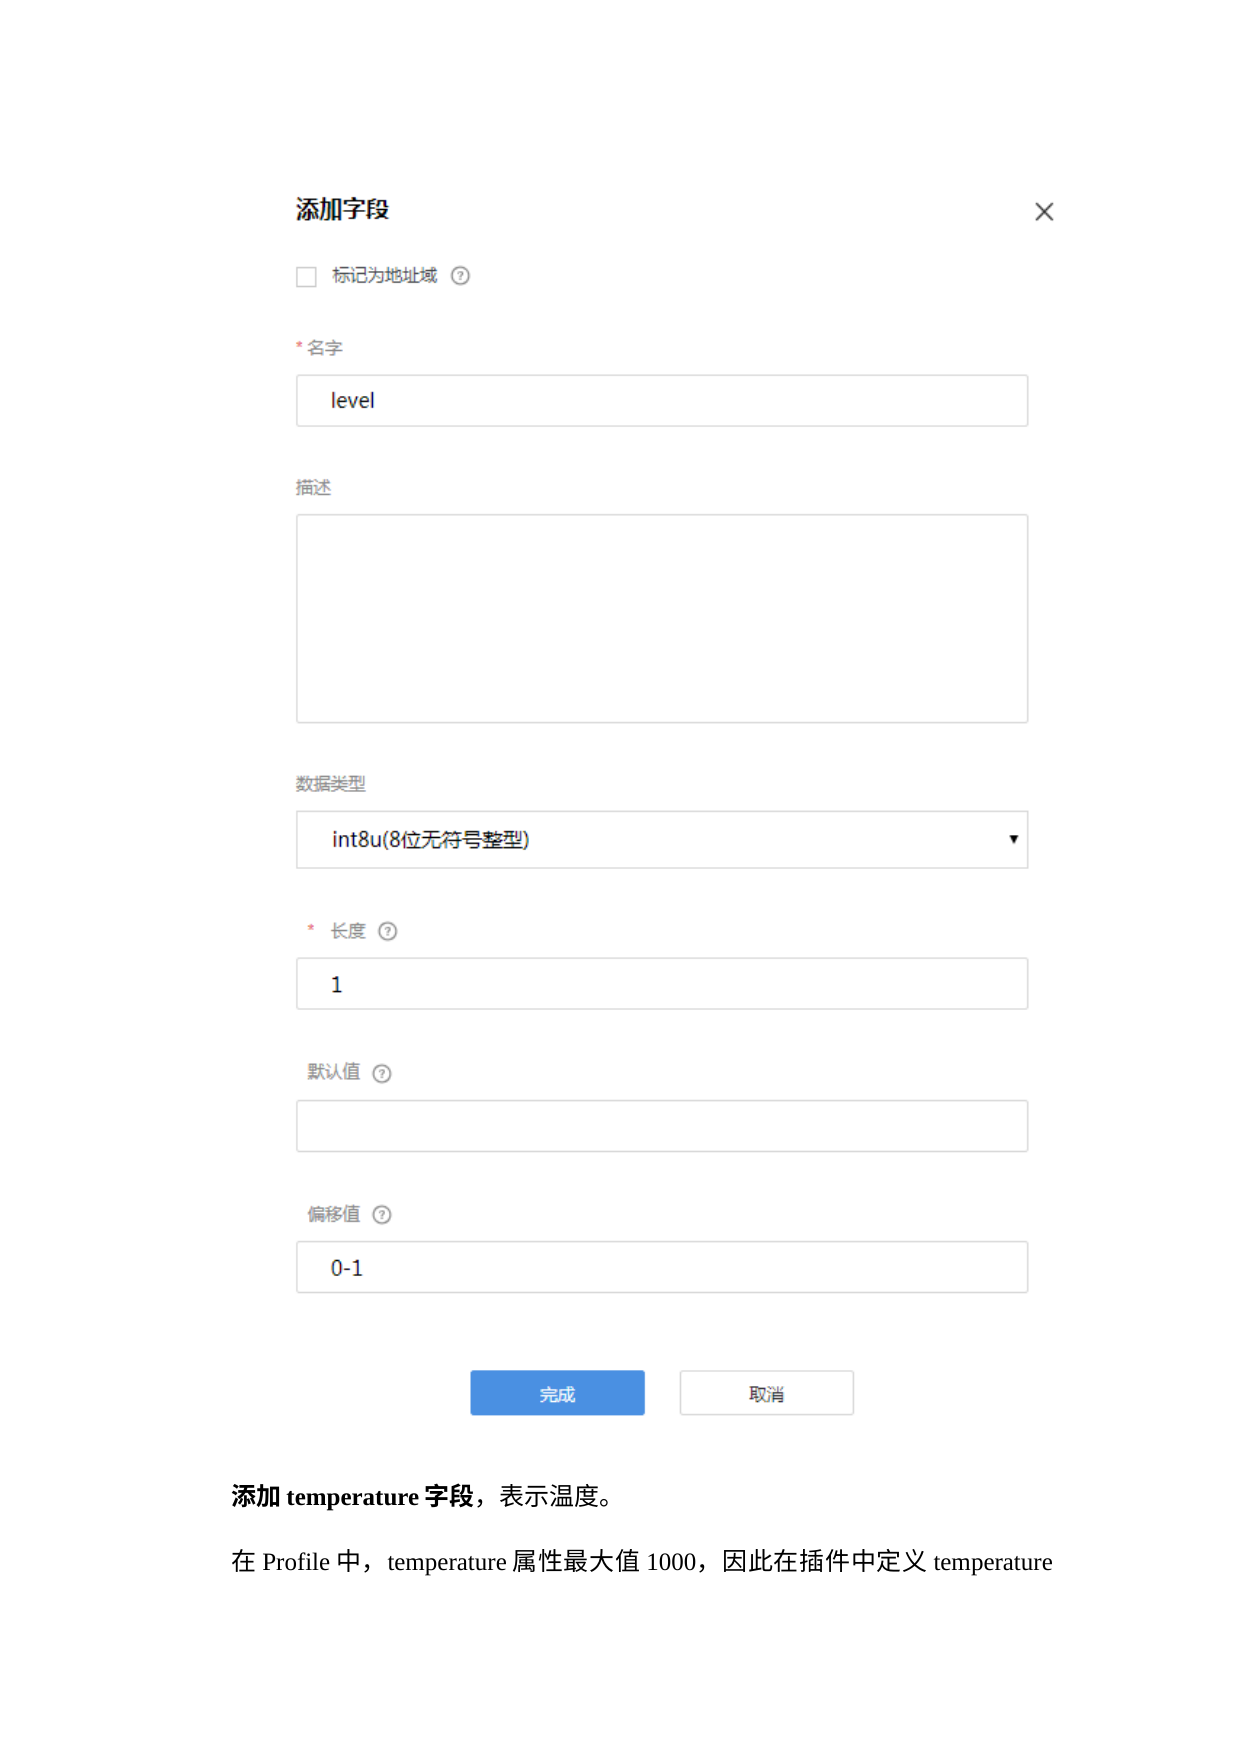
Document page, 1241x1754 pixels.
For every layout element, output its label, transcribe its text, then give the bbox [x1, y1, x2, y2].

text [187, 1527, 1053, 1592]
picture [231, 162, 1097, 1449]
text 添加temperature字段，表示温度。 [187, 1462, 1053, 1527]
